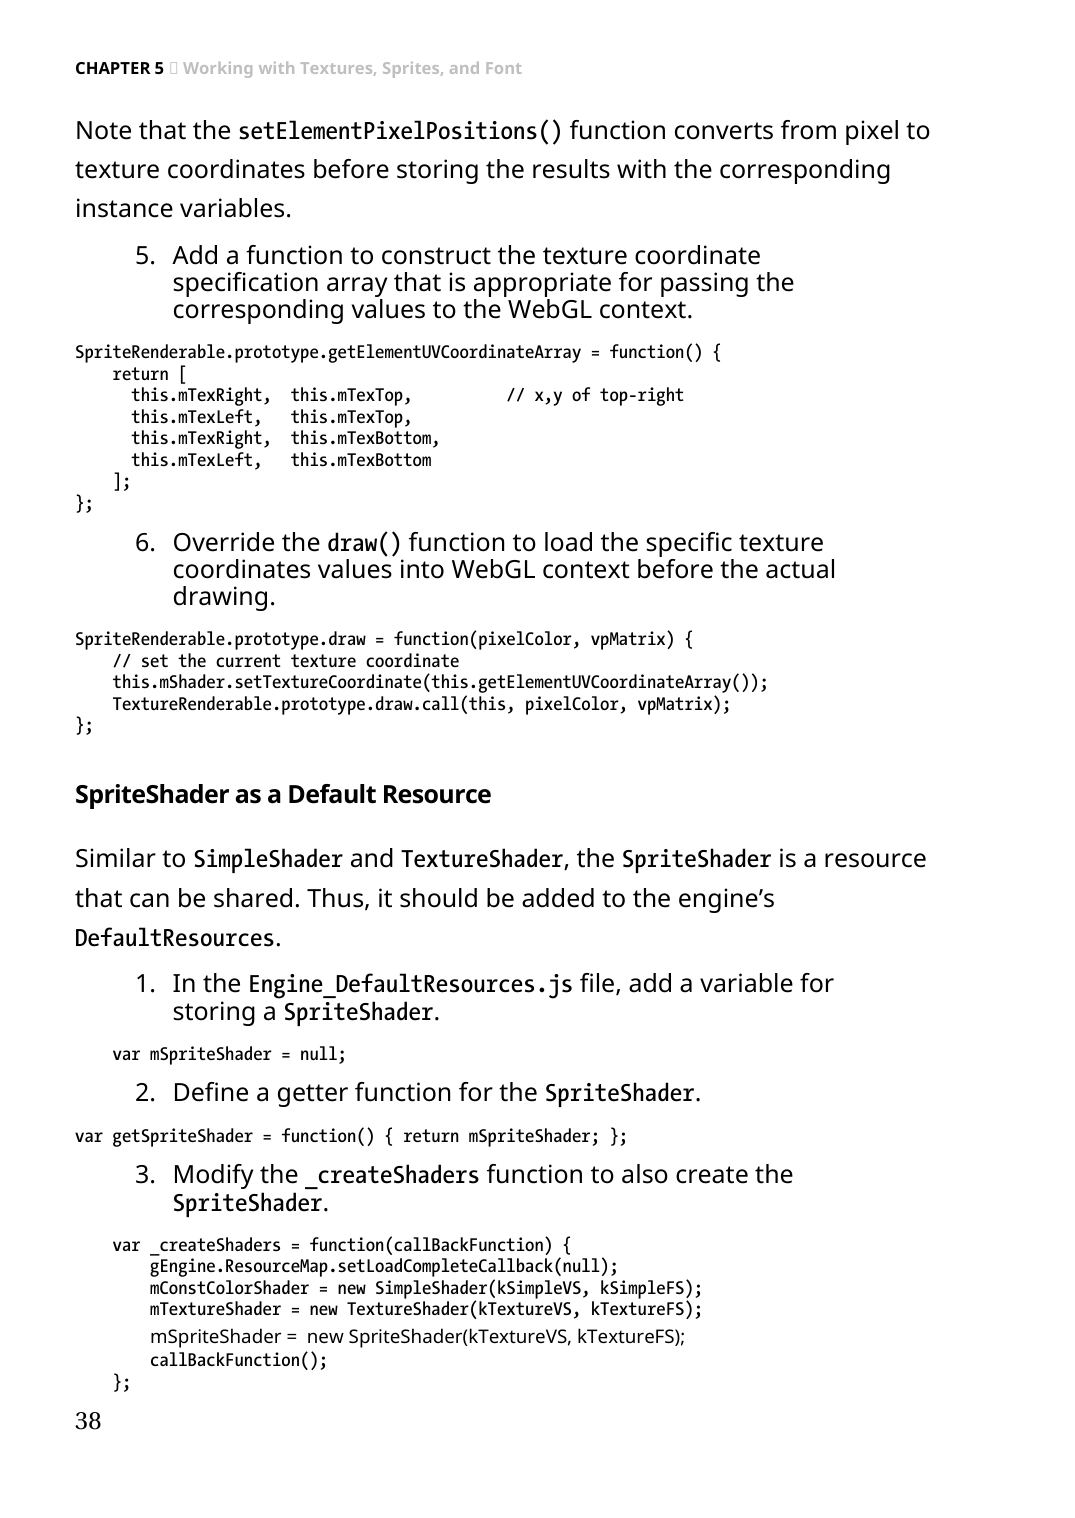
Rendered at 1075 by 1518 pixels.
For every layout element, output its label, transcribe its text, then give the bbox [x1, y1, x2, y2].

text // set the current texture coordinate [75, 653, 962, 672]
text this.mTexLeft, this.mTexBottom [75, 452, 962, 471]
text mSpriteShader = new SpriteShader(kTextureVS, kTextureFS); [75, 1323, 962, 1349]
subtitle SpriteShader as a Default Resource [75, 777, 962, 811]
text this.mShader.setTextureCoordinate(this.getElementUVCoordinateArray()); [75, 675, 962, 693]
text var mSpriteShader = null; [75, 1046, 962, 1065]
text }; [75, 496, 962, 514]
text }; [75, 1374, 962, 1393]
list Define a getter function for the SpriteShader. [135, 1080, 872, 1107]
text mTextureShader = new TextureShader(kTextureVS, kTextureFS); [75, 1302, 962, 1321]
list In the Engine_DefaultResources.js file, add a variable for storing a SpriteShader. [135, 971, 872, 1025]
text SpriteRenderable.prototype.draw = function(pixelColor, vpMatrix) { [75, 632, 962, 650]
list Override the draw() function to load the specific texture coordinates values into WebGL context before the actual drawing. [135, 529, 872, 611]
text SpriteRenderable.prototype.getElementUVCoordinateArray = function() { [75, 344, 962, 363]
text this.mTexRight, this.mTexTop, // x,y of top-right [75, 388, 962, 406]
text ]; [75, 474, 962, 493]
text Similar to SimpleShader and TextureShader, the SpriteShader is a resource that can be shared. Thus, it should be added to the engine’s DefaultResources. [75, 841, 962, 953]
text this.mTexLeft, this.mTexTop, [75, 409, 962, 428]
text var _createShaders = function(callBackFunction) { [75, 1237, 962, 1256]
text TextureRenderable.prototype.draw.call(this, pixelColor, vpMatrix); [75, 696, 962, 715]
text gEngine.ResourceMap.setLoadCompleteCallback(null); [75, 1259, 962, 1277]
text callBackFunction(); [75, 1353, 962, 1371]
list Modify the _createShaders function to also create the SpriteShader. [135, 1162, 872, 1216]
text Note that the setElementPixelPositions() function converts from pixel to texture coordinates before storing the results with the corresponding instance variables. [75, 112, 962, 225]
text var getSpriteShader = function() { return mSpriteShader; }; [75, 1128, 962, 1147]
text this.mTexRight, this.mTexBottom, [75, 431, 962, 449]
text mConstColorShader = new SimpleShader(kSimpleVS, kSimpleFS); [75, 1280, 962, 1299]
list Add a function to construct the texture coordinate specification array that is appropriate for passing the corresponding values to the WebGL context. [135, 242, 872, 324]
text return [ [75, 366, 962, 385]
text }; [75, 718, 962, 737]
